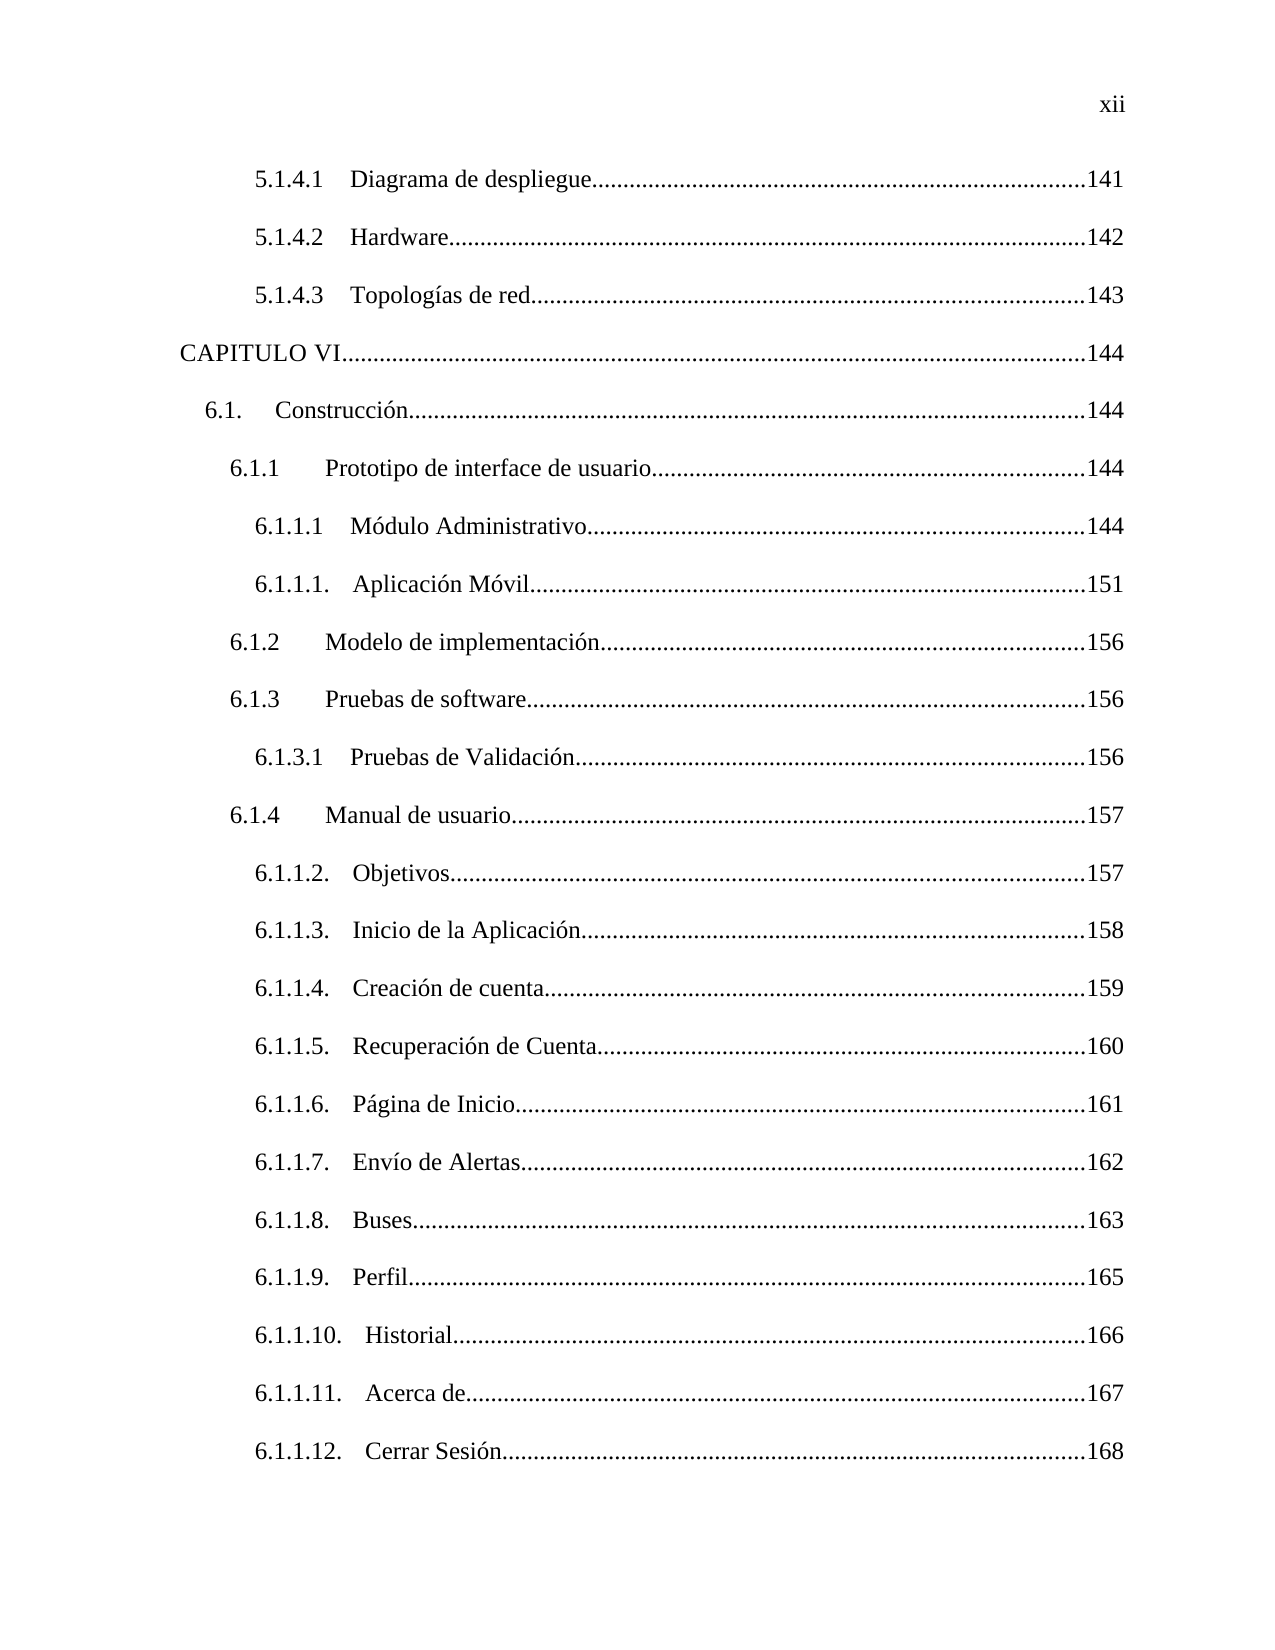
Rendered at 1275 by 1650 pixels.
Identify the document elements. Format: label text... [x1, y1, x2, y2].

text CAPITULO VI 144 [150, 338, 1125, 367]
text 6.1.1.3. Inicio de la Aplicación 158 [225, 916, 1125, 944]
text 6.1.3.1 Pruebas de Validación 156 [225, 742, 1125, 771]
text 6.1.1.1 Módulo Administrativo 144 [225, 511, 1125, 540]
text 6.1.1.7. Envío de Alertas 162 [225, 1147, 1125, 1176]
text 5.1.4.2 Hardware 142 [225, 222, 1125, 251]
text 6.1.1.11. Acerca de 167 [225, 1378, 1125, 1407]
text 5.1.4.1 Diagrama de despliegue 141 [225, 164, 1125, 193]
text 6.1.1.2. Objetivos 157 [225, 858, 1125, 887]
text 6.1.1.4. Creación de cuenta 159 [225, 973, 1125, 1002]
text 6.1.1.6. Página de Inicio 161 [225, 1089, 1125, 1118]
text 6.1.1.1. Aplicación Móvil 151 [225, 569, 1125, 597]
text 6.1.4 Manual de usuario 157 [200, 800, 1125, 829]
text 6.1.1.5. Recuperación de Cuenta 160 [225, 1031, 1125, 1060]
text 6.1.3 Pruebas de software 156 [200, 684, 1125, 713]
text 6.1.1.12. Cerrar Sesión 168 [225, 1436, 1125, 1465]
text 6.1.1 Prototipo de interface de usuario 144 [200, 453, 1125, 482]
text 6.1.1.8. Buses 163 [225, 1205, 1125, 1233]
text 6.1.1.10. Historial 166 [225, 1320, 1125, 1349]
text 6.1.1.9. Perfil 165 [225, 1262, 1125, 1291]
text 6.1.2 Modelo de implementación 156 [200, 627, 1125, 655]
text 6.1. Construcción 144 [175, 395, 1125, 424]
text 5.1.4.3 Topologías de red. 143 [225, 280, 1125, 309]
